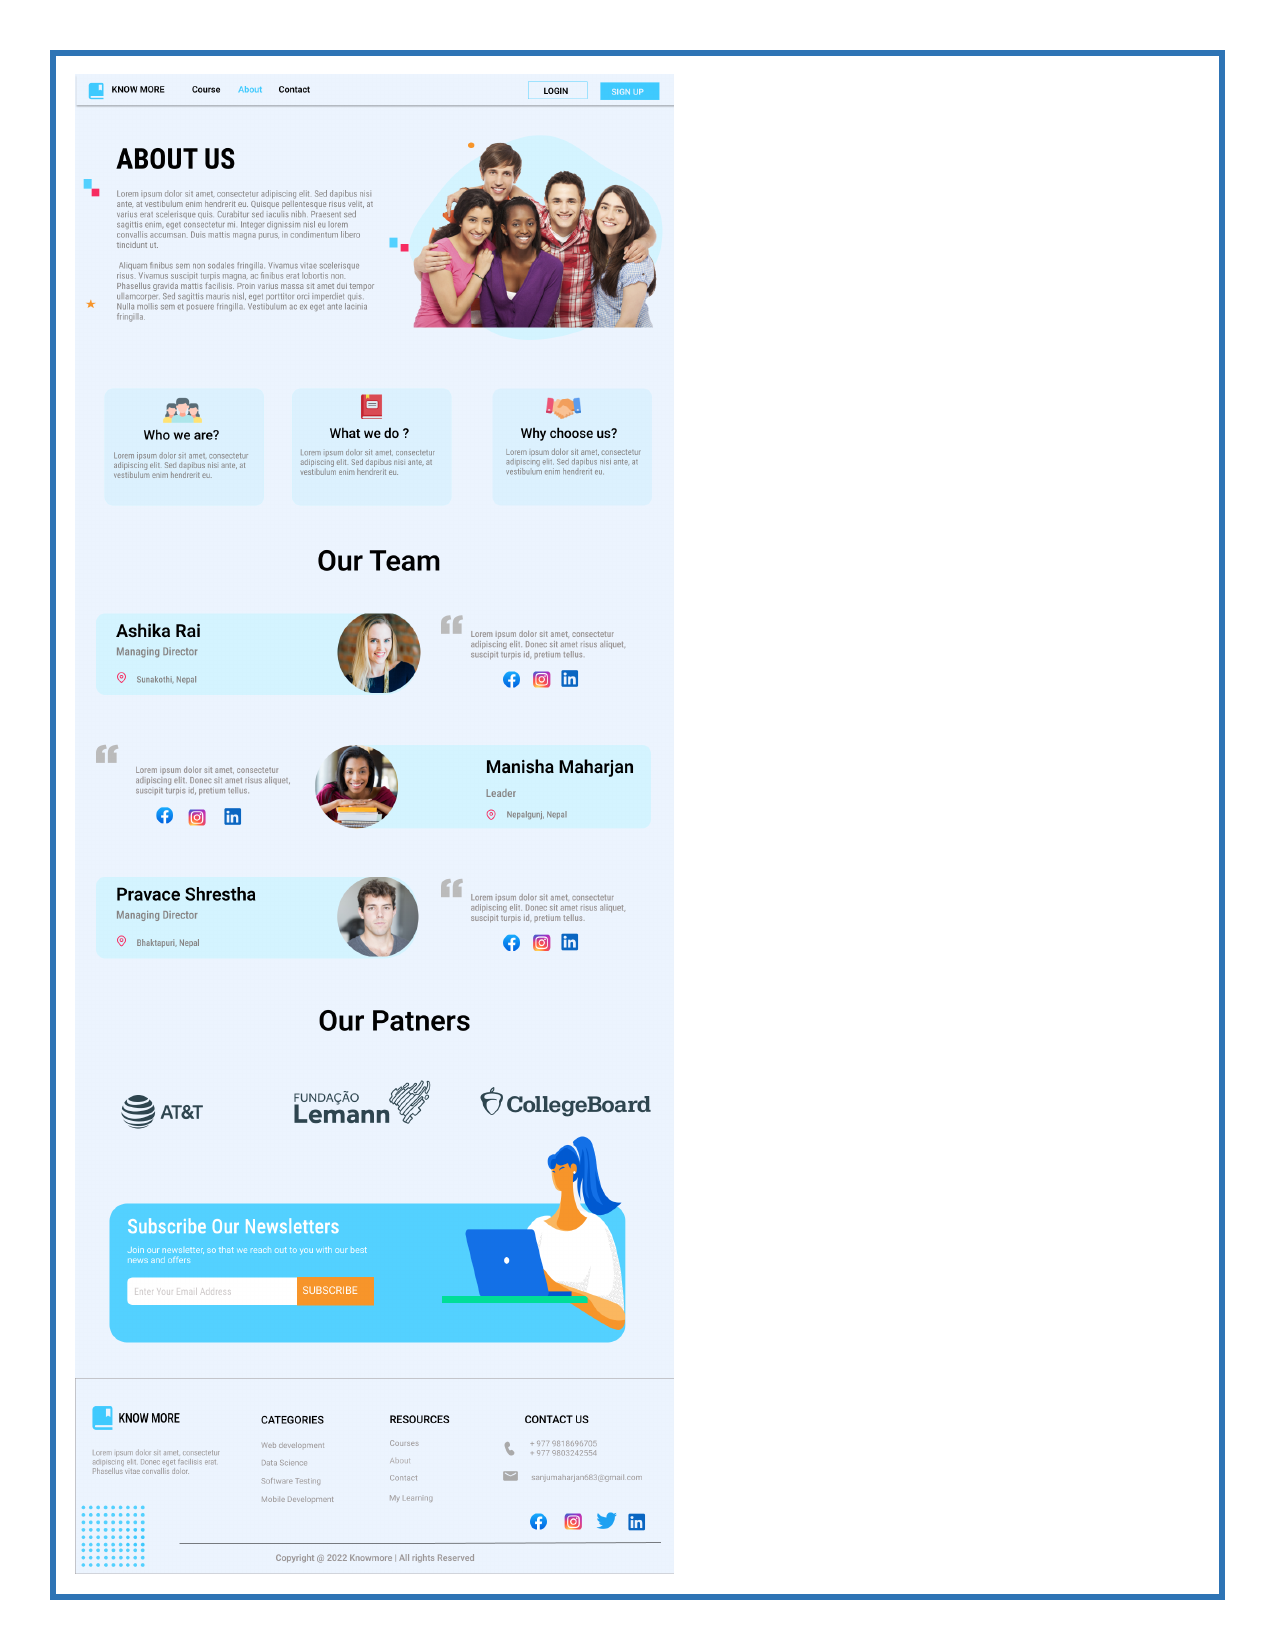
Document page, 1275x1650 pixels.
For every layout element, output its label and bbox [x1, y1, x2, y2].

picture [75, 74, 674, 1574]
